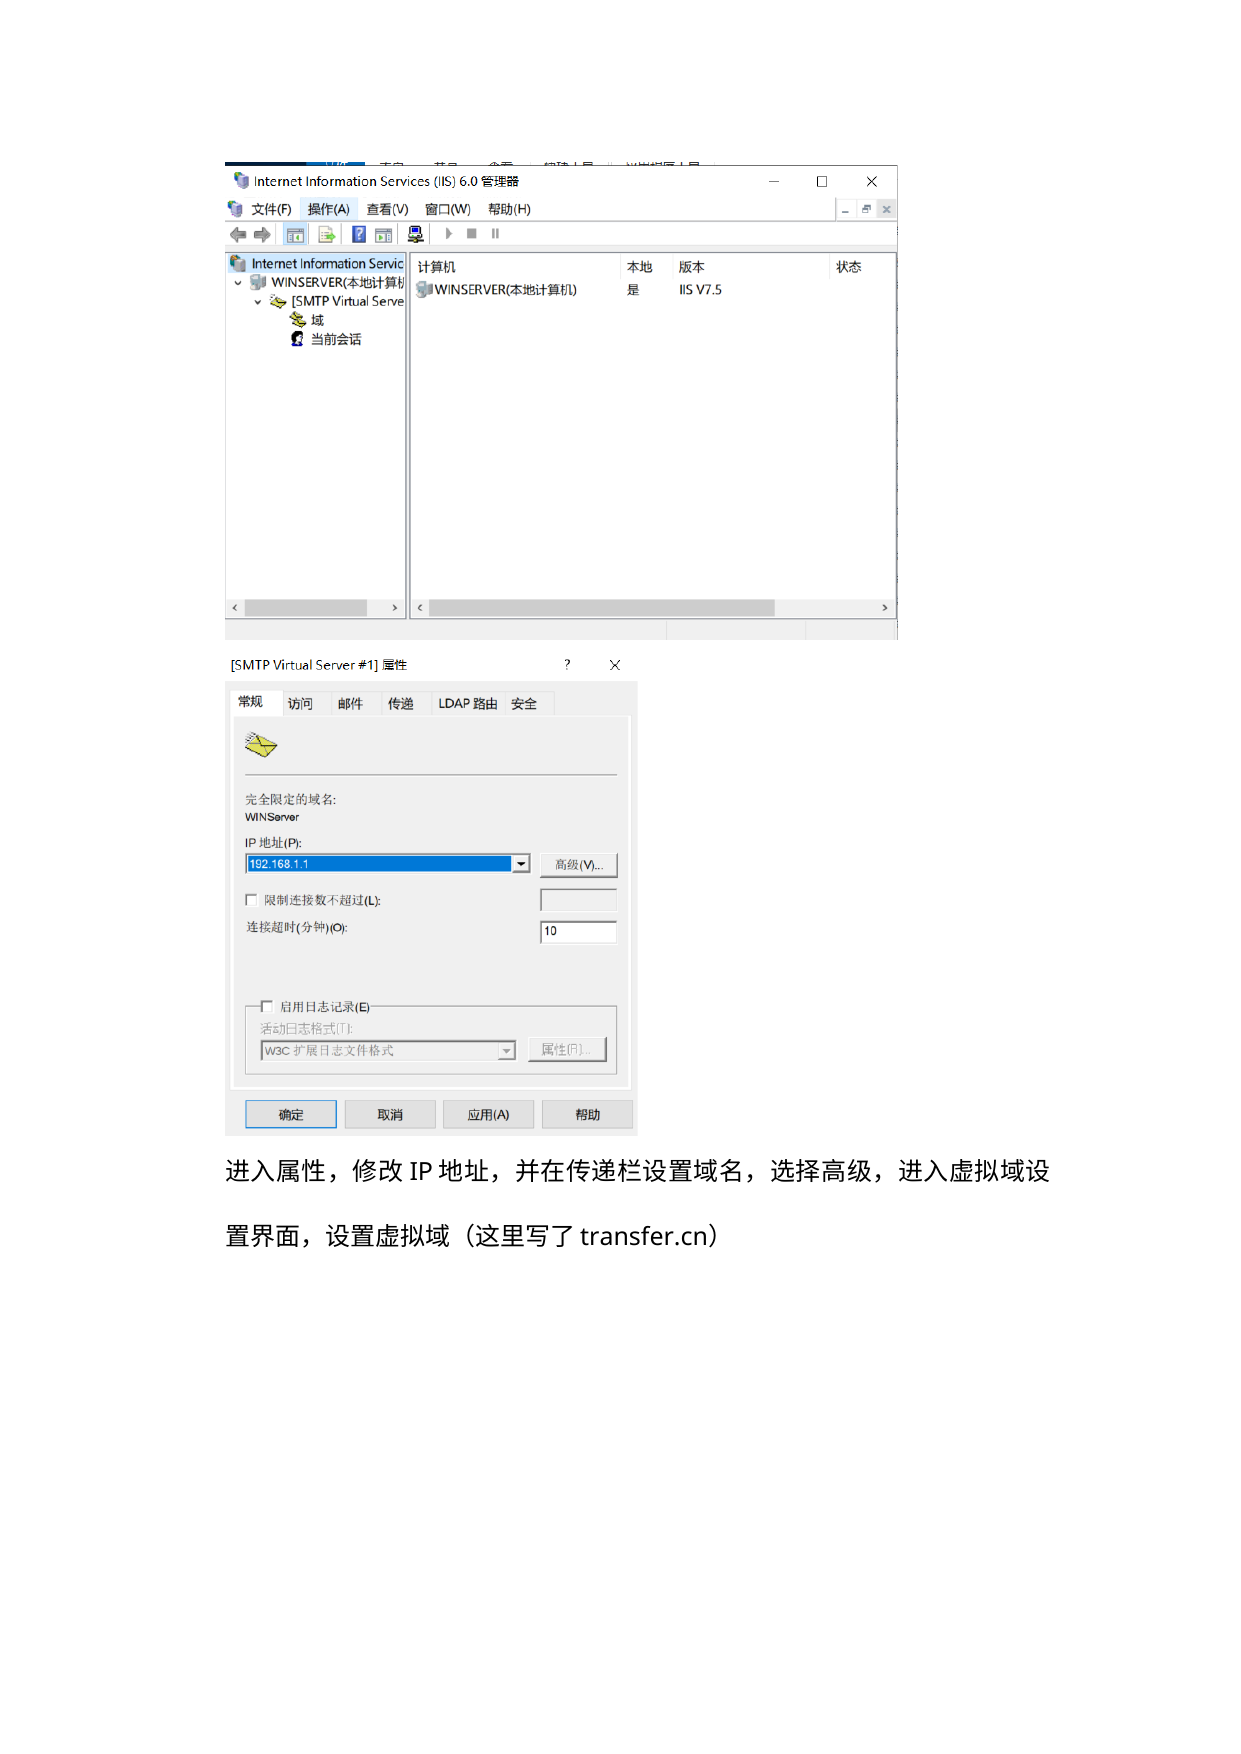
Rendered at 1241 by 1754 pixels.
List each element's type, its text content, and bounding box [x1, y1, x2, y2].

list 进入属性，修改IP地址，并在传递栏设置域名，选择高级，进入虚拟域设置界面，设置虚拟域（这里写了transfer.cn） [225, 1137, 1053, 1267]
picture [225, 649, 638, 1136]
picture [225, 162, 898, 640]
